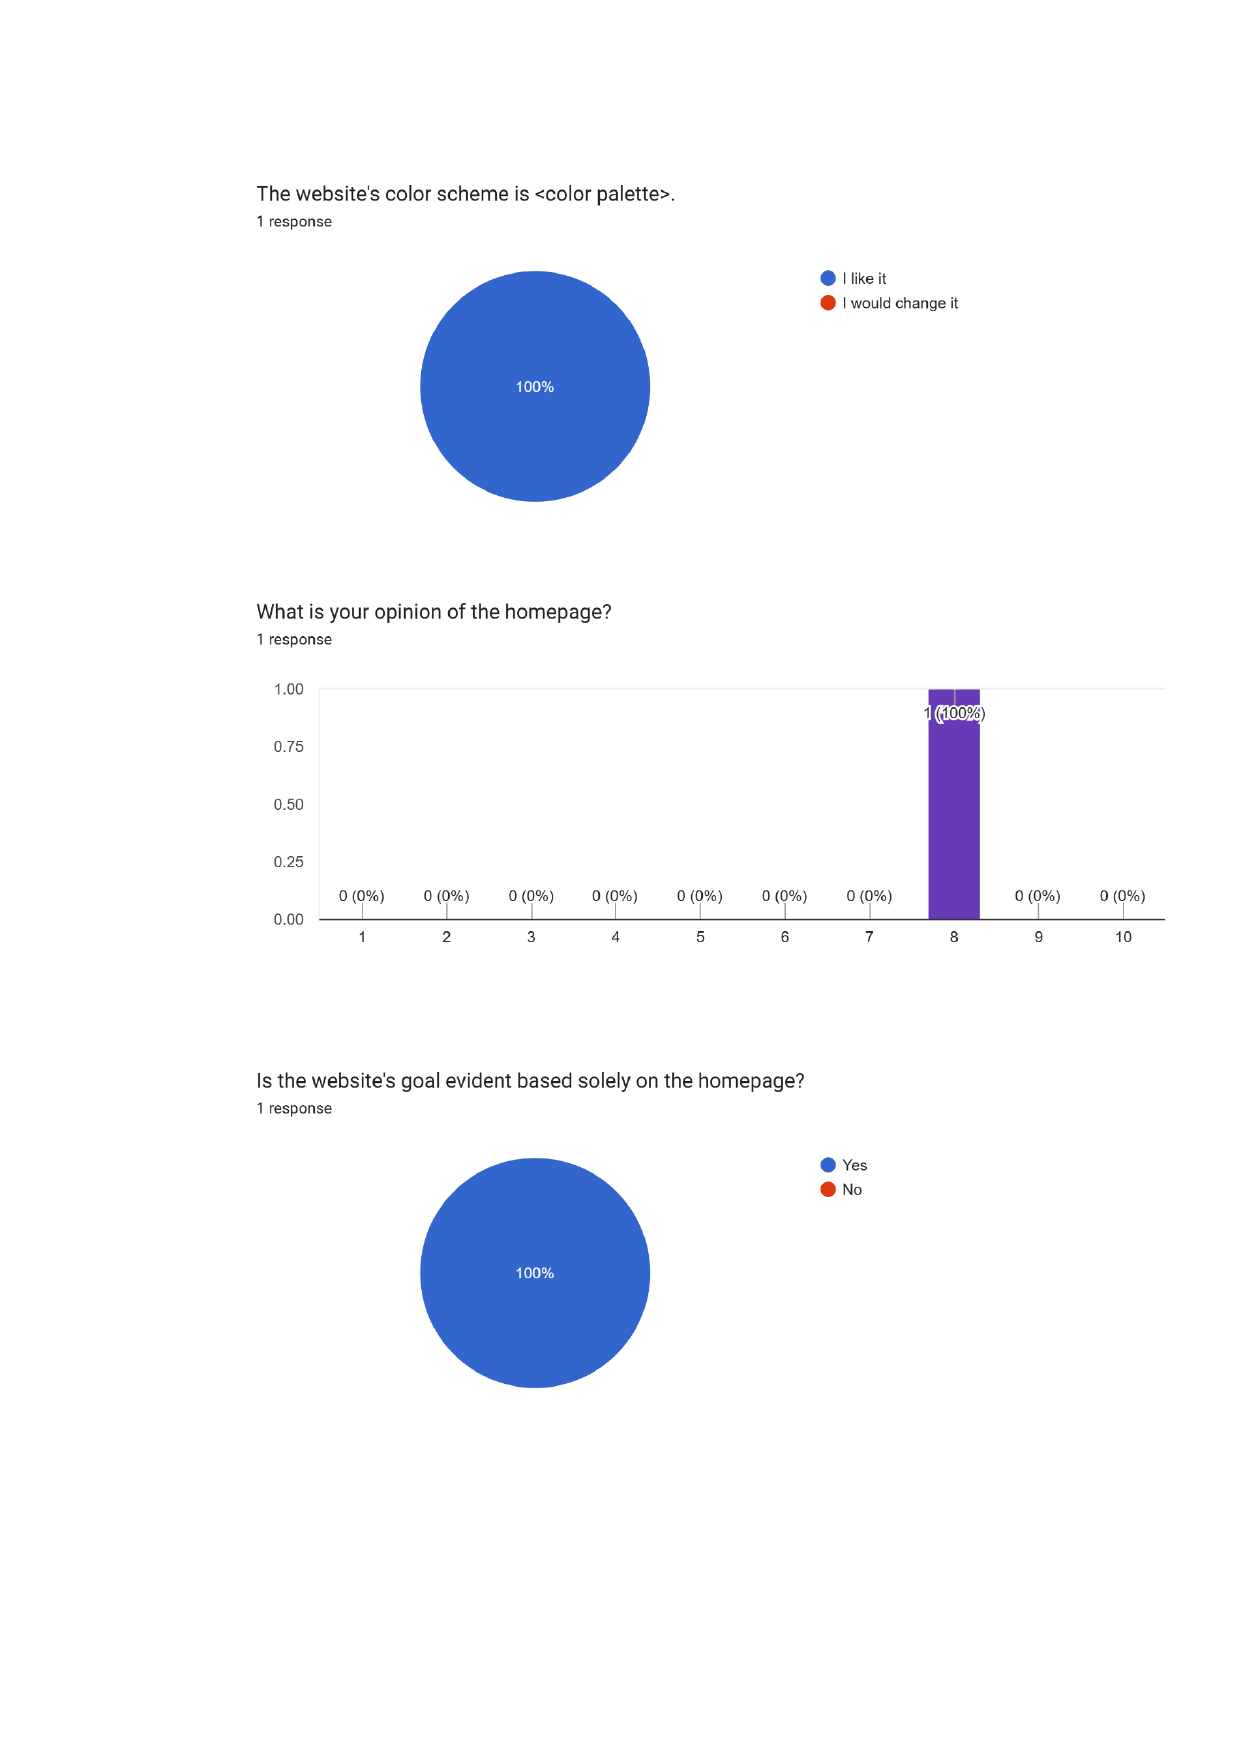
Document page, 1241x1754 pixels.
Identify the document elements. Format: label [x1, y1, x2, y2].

picture [225, 150, 1166, 546]
picture [225, 567, 1166, 1015]
picture [225, 1036, 1166, 1432]
